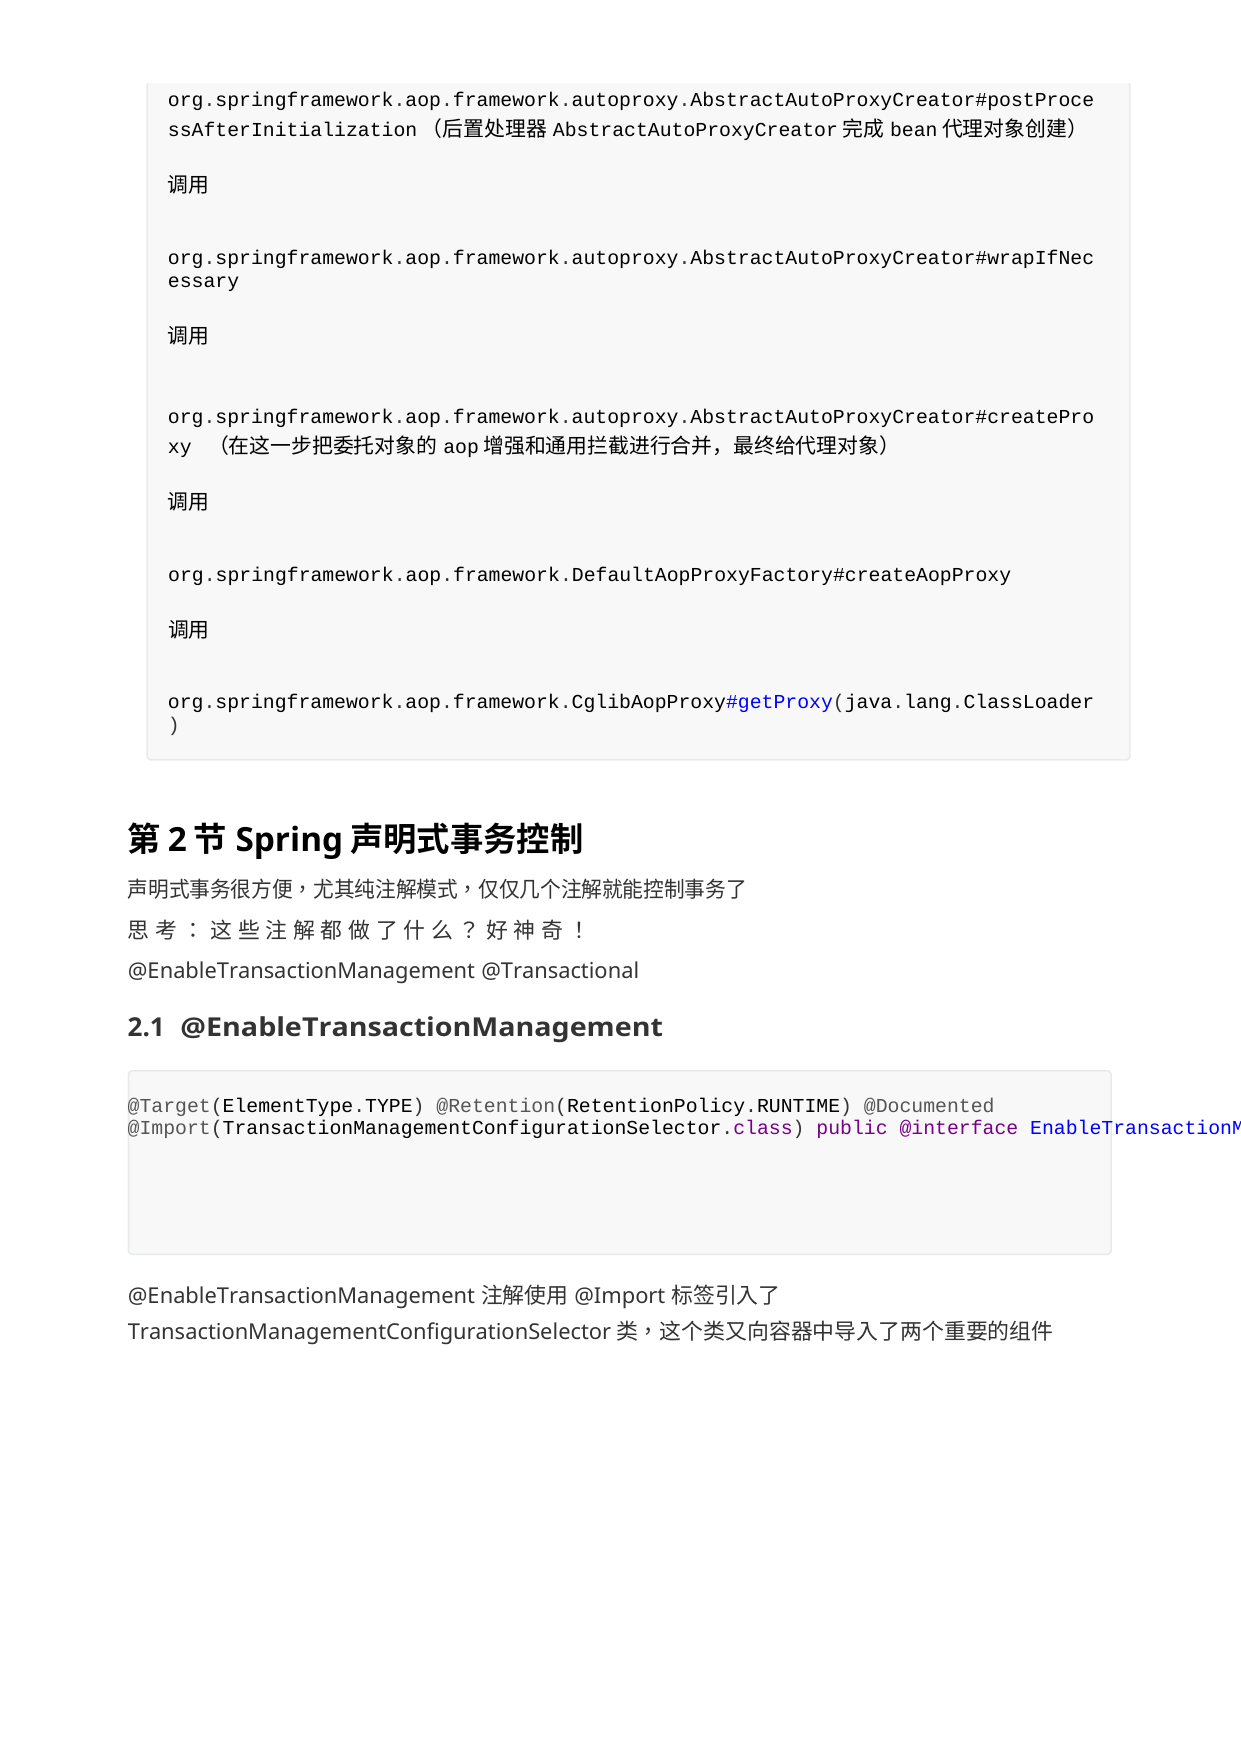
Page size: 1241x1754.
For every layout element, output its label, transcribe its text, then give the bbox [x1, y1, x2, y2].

text @EnableTransactionManagement 注解使⽤ @Import 标签引⼊了 [128, 1275, 1126, 1311]
subtitle @EnableTransactionManagement [127, 1009, 1126, 1044]
text 声明式事务很⽅便，尤其纯注解模式，仅仅⼏个注解就能控制事务了 思 考 ： 这 些 注 解 都 做 了 什 么 ？ 好 神 奇 ！ @EnableTransactionManagement @Transactional [128, 874, 779, 984]
text TransactionManagementConﬁgurationSelector类，这个类⼜向容器中导⼊了两个重要的组件 [128, 1311, 1126, 1347]
subtitle 第2节 Spring声明式事务控制 [128, 815, 1126, 861]
